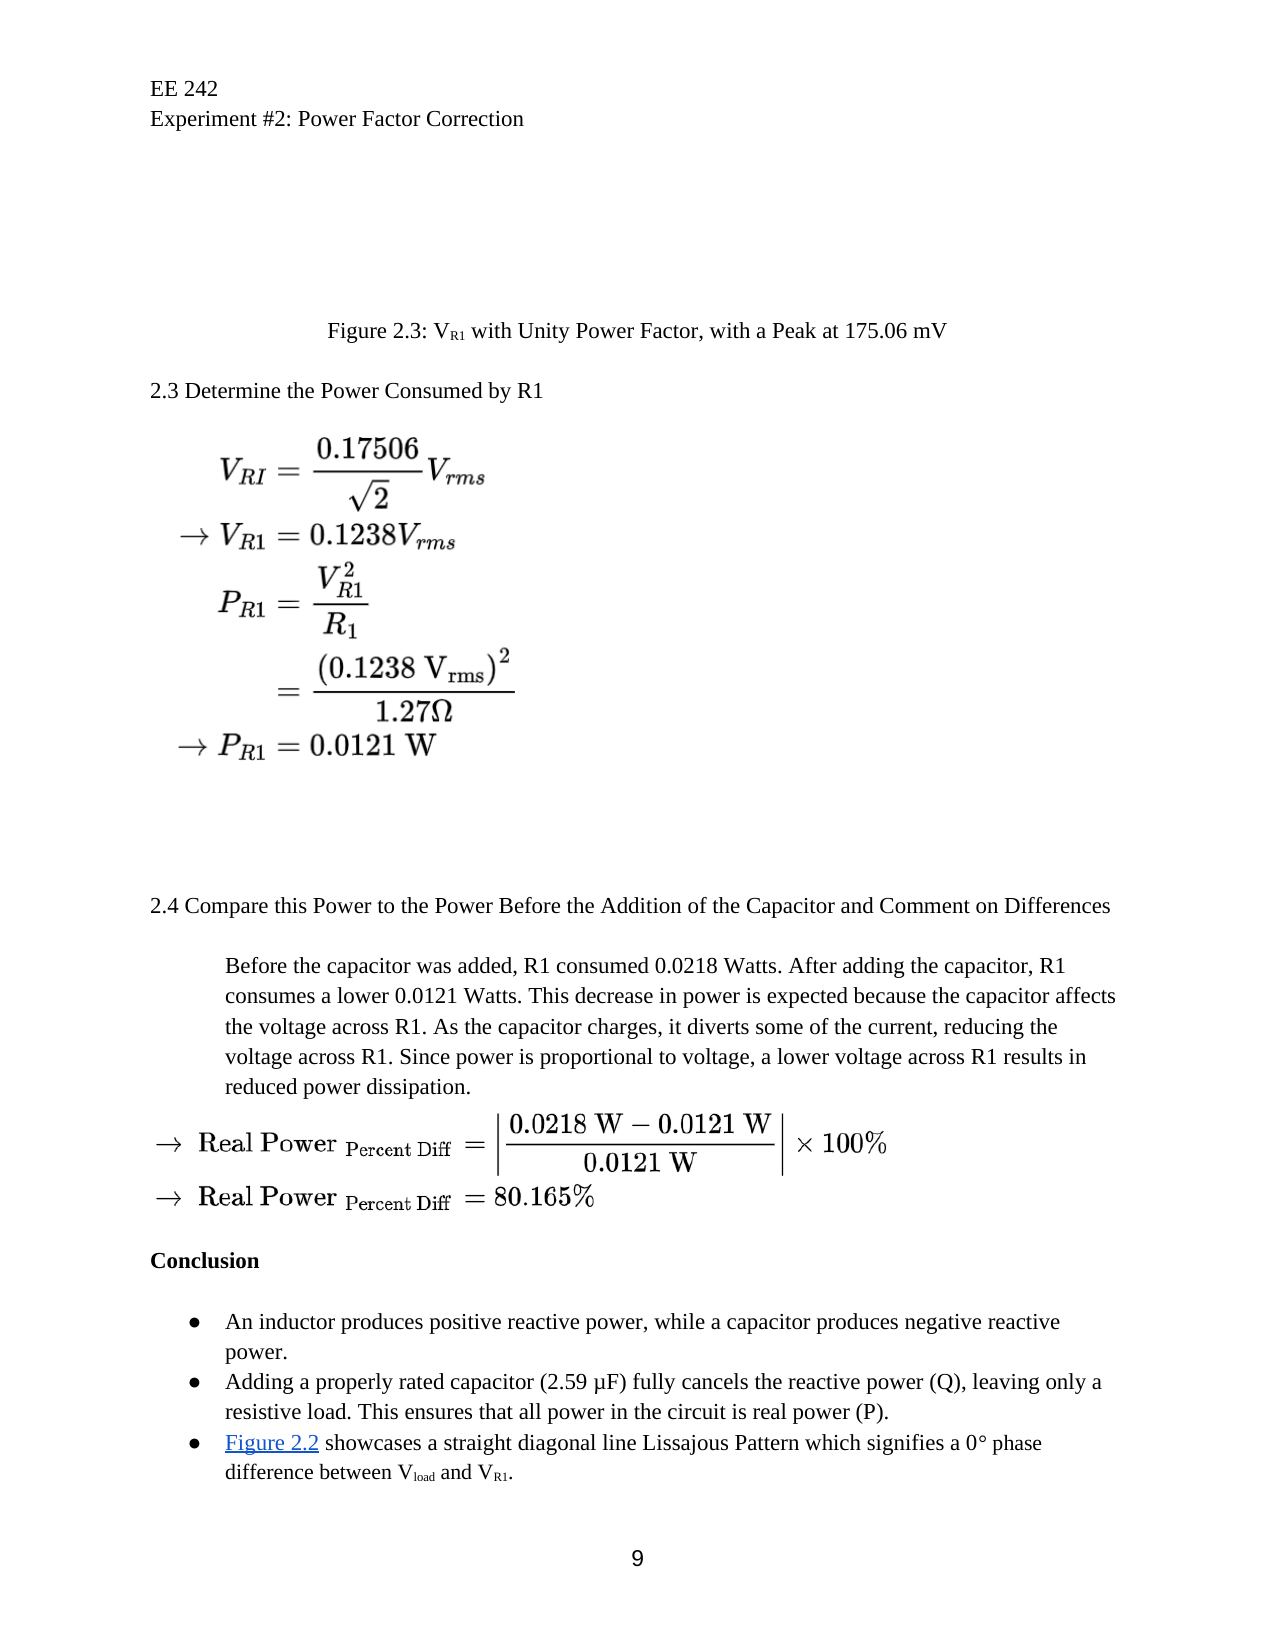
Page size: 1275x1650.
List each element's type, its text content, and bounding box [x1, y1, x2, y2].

list Figure 2.2 showcases a straight diagonal line Lissajous Pattern which signifies a 0° phase difference between Vload and VR1. [187, 1429, 1125, 1484]
text Conclusion [150, 1247, 1125, 1274]
picture [150, 1103, 890, 1214]
text 2.3 Determine the Power Consumed by R1 [150, 377, 1125, 403]
text Before the capacitor was added, R1 consumed 0.0218 Watts. After adding the capacitor, R1 consumes a lower 0.0121 Watts. This decrease in power is expected because the capacitor affects the voltage across R1. As the capacitor charges, it diverts some of the current, reducing the voltage across R1. Since power is proportional to voltage, a lower voltage across R1 results in reduced power dissipation. [225, 952, 1125, 1099]
text 2.4 Compare this Power to the Power Before the Addition of the Capacitor and Comment on Differences [150, 892, 1125, 918]
list Adding a properly rated capacitor (2.59 µF) fully cancels the reactive power (Q), leaving only a resistive load. This ensures that all power in the circuit is real power (P). [187, 1368, 1125, 1425]
list An inductor produces positive reactive power, while a capacitor produces negative reactive power. [187, 1308, 1125, 1364]
text Figure 2.3: VR1 with Unity Power Factor, with a Peak at 175.06 mV [150, 317, 1125, 343]
picture [176, 437, 519, 768]
